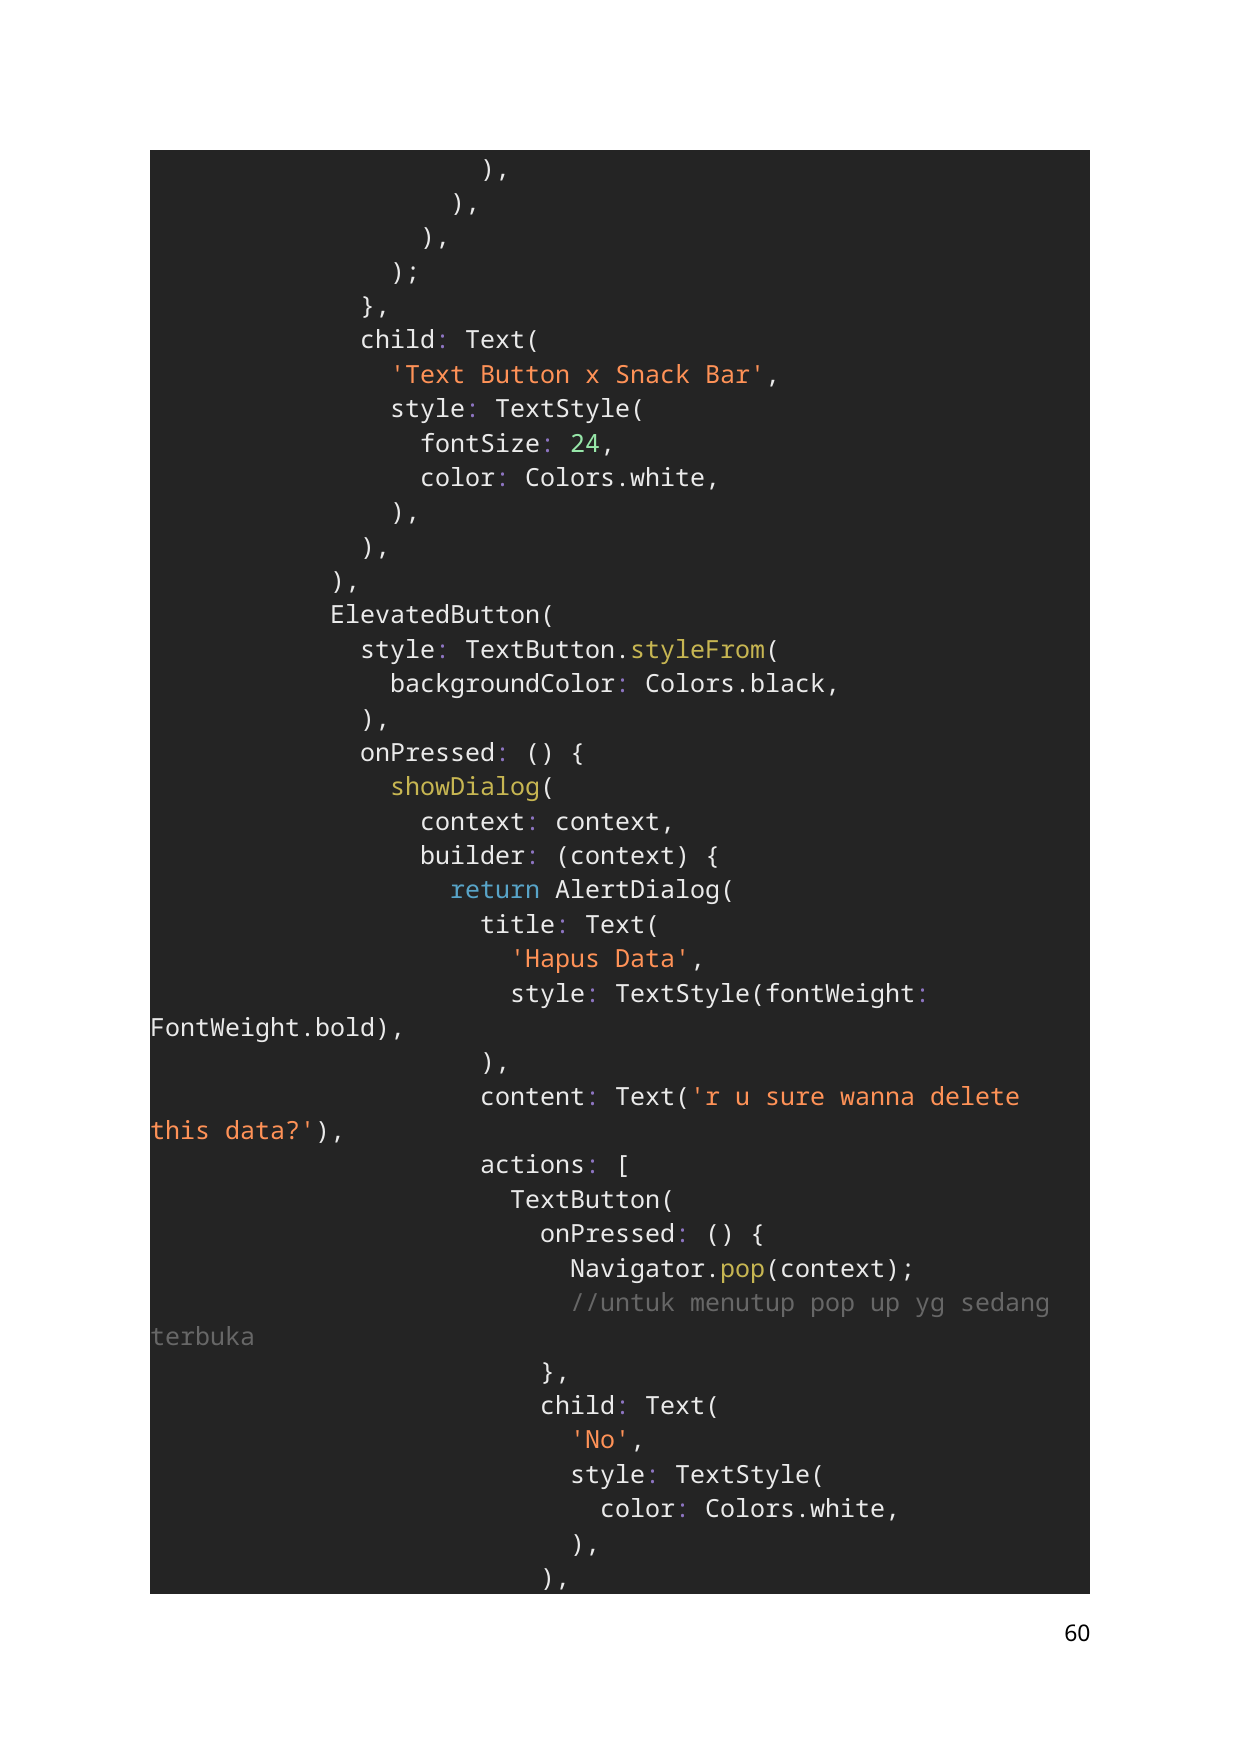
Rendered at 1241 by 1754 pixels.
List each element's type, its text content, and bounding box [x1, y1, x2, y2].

text style: TextStyle( [150, 1456, 1090, 1491]
text Navigator.pop(context); [150, 1250, 1090, 1284]
text ), [150, 1044, 1090, 1078]
text context: context, [150, 803, 1090, 837]
text //untuk menutup pop up yg sedang terbuka [150, 1284, 1090, 1353]
text ), [150, 1559, 1090, 1594]
text onPressed: () { [150, 734, 1090, 769]
text 'Hapus Data', [150, 941, 1090, 975]
text ), [150, 562, 1090, 597]
text ElevatedButton( [150, 597, 1090, 631]
text ), [150, 150, 1090, 184]
text child: Text( [150, 322, 1090, 356]
text TextButton( [150, 1181, 1090, 1216]
text ), [150, 700, 1090, 734]
text ), [150, 219, 1090, 253]
text ), [150, 494, 1090, 528]
text onPressed: () { [150, 1216, 1090, 1250]
text style: TextStyle(fontWeight: FontWeight.bold), [150, 975, 1090, 1044]
text color: Colors.white, [150, 459, 1090, 494]
text ), [150, 1525, 1090, 1559]
text showDialog( [150, 769, 1090, 803]
text return AlertDialog( [150, 872, 1090, 906]
text child: Text( [150, 1387, 1090, 1422]
text 'Text Button x Snack Bar', [150, 356, 1090, 391]
text 'No', [150, 1422, 1090, 1456]
text actions: [ [150, 1147, 1090, 1181]
text ), [150, 528, 1090, 562]
text color: Colors.white, [150, 1491, 1090, 1525]
text content: Text('r u sure wanna delete this data?'), [150, 1078, 1090, 1147]
text }, [150, 1353, 1090, 1387]
text backgroundColor: Colors.black, [150, 666, 1090, 700]
text ); [150, 253, 1090, 287]
text title: Text( [150, 906, 1090, 941]
text }, [150, 287, 1090, 322]
text builder: (context) { [150, 837, 1090, 872]
text fontSize: 24, [150, 425, 1090, 459]
text style: TextStyle( [150, 391, 1090, 425]
text ), [150, 184, 1090, 219]
text style: TextButton.styleFrom( [150, 631, 1090, 666]
